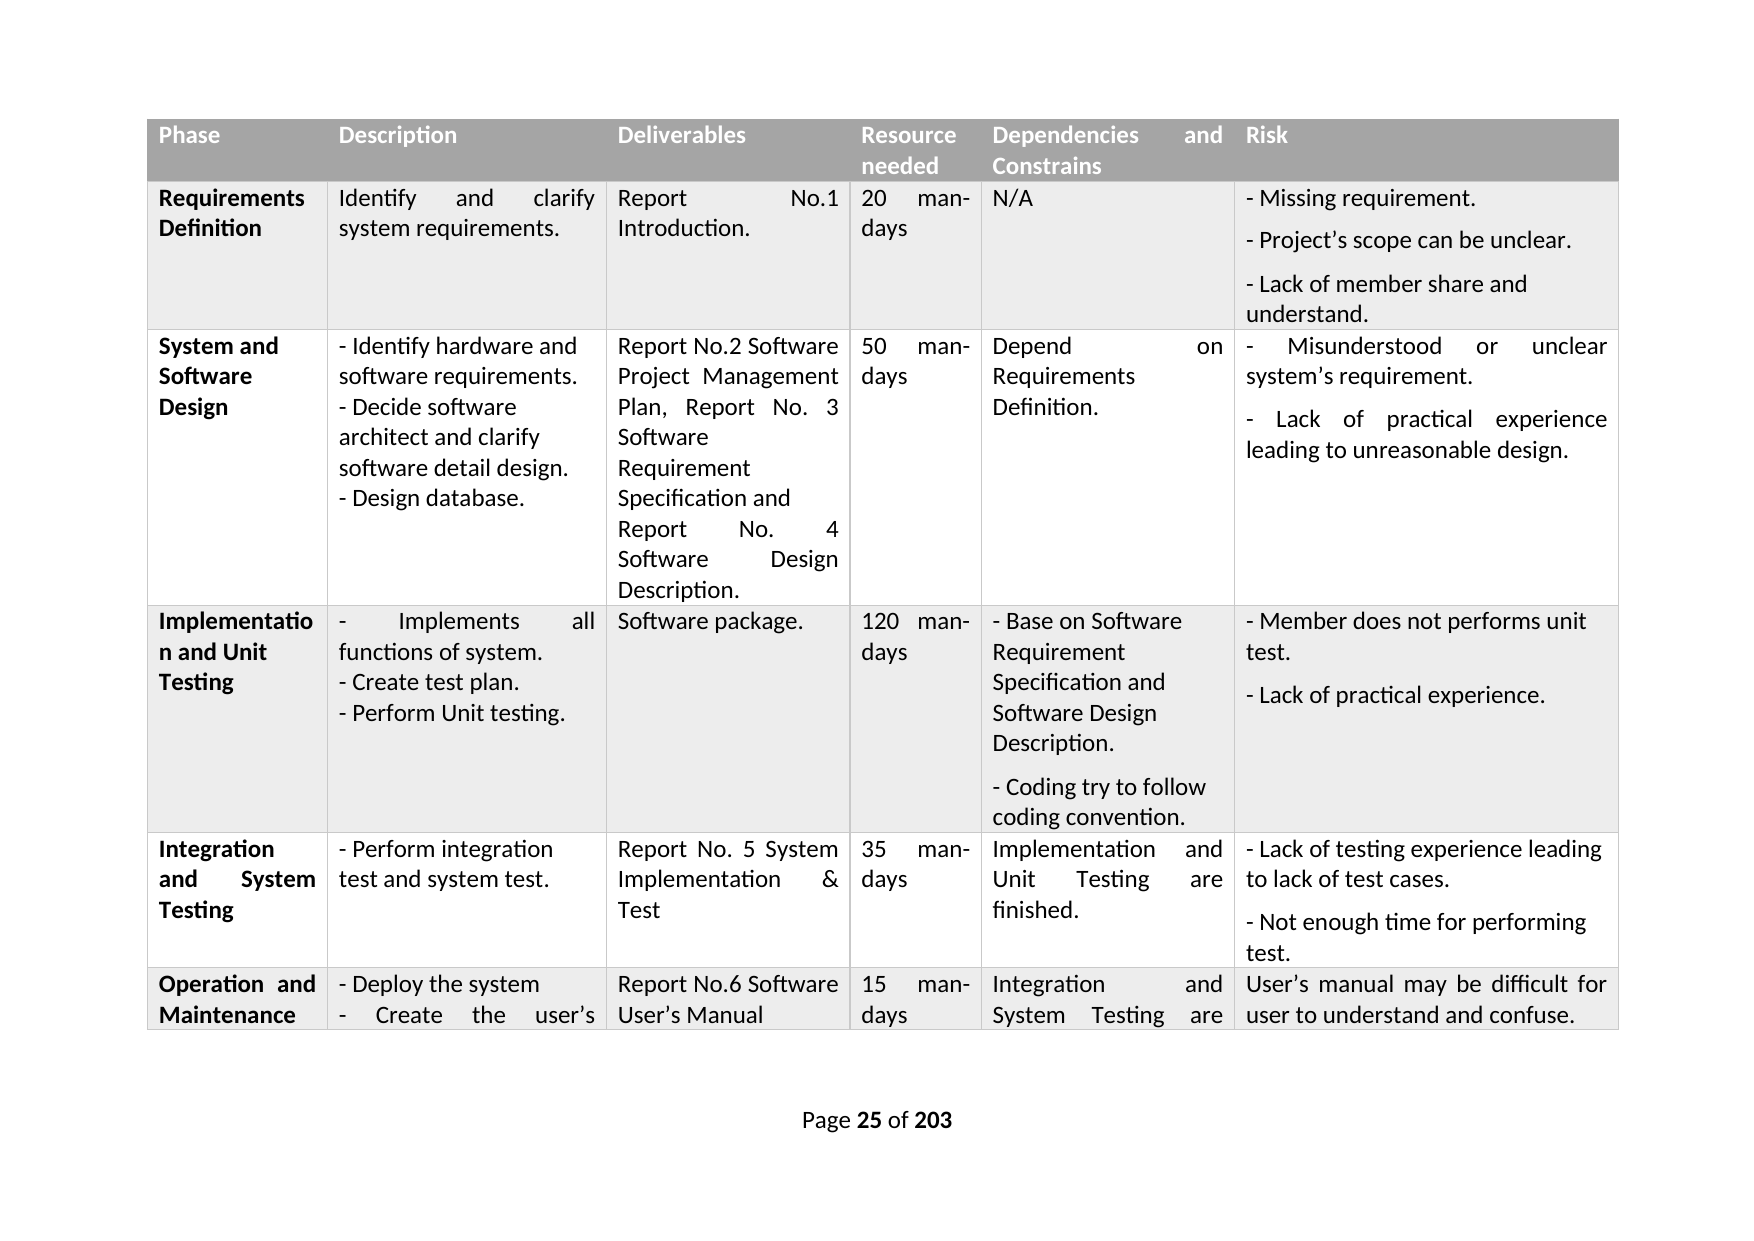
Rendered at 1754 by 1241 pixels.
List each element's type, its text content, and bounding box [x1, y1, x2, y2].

table_cell N/A [982, 182, 1234, 329]
table_cell 120 man-days [851, 606, 981, 832]
table_cell - Member does not performs unit test. - Lack of practical experience. [1235, 606, 1618, 832]
table_cell Report No.1 Introduction. [607, 182, 849, 329]
table_cell - Implements all functions of system. - Create test plan. - Perform Unit testing. [328, 606, 606, 832]
table_cell - Base on Software Requirement Specification and Software Design Description. - Coding try to follow coding convention. [982, 606, 1234, 832]
table_cell Software package. [607, 606, 849, 832]
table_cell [1235, 968, 1618, 1029]
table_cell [607, 968, 849, 1029]
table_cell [328, 968, 606, 1029]
table_cell Report No. 5 System Implementation & Test [607, 833, 849, 967]
table_cell 35 man-days [851, 833, 981, 967]
table_cell 15 man-days [851, 968, 981, 1029]
table_cell Implementation and Unit Testing [148, 606, 327, 832]
table_cell 50 man-days [851, 330, 981, 604]
table_cell Identify and clarify system requirements. [328, 182, 606, 329]
table_cell Requirements Definition [148, 182, 327, 329]
table_header Resource needed [851, 120, 981, 181]
table_cell Report No.2 Software Project Management Plan, Report No. 3 Software Requirement Specification and Report No. 4 Software Design Description. [607, 330, 849, 604]
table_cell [148, 968, 327, 1029]
table_cell Implementation and Unit Testing are finished. [982, 833, 1234, 967]
table_cell - Identify hardware and software requirements. - Decide software architect and clarify software detail design. - Design database. [328, 330, 606, 604]
table_header Dependencies and Constrains [982, 120, 1234, 181]
table_cell Depend on Requirements Definition. [982, 330, 1234, 604]
table_header Description [328, 120, 606, 181]
table_header Phase [148, 120, 327, 181]
table_cell - Lack of testing experience leading to lack of test cases. - Not enough time for performing test. [1235, 833, 1618, 967]
table_cell - Misunderstood or unclear system’s requirement. - Lack of practical experience leading to unreasonable design. [1235, 330, 1618, 604]
table_header Deliverables [607, 120, 849, 181]
table_cell - Missing requirement. - Project’s scope can be unclear. - Lack of member share and understand. [1235, 182, 1618, 329]
table_cell System and Software Design [148, 330, 327, 604]
table_cell 20 man-days [851, 182, 981, 329]
table_cell - Perform integration test and system test. [328, 833, 606, 967]
table_header Risk [1235, 120, 1618, 181]
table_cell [982, 968, 1234, 1029]
table_cell Integration and System Testing [148, 833, 327, 967]
